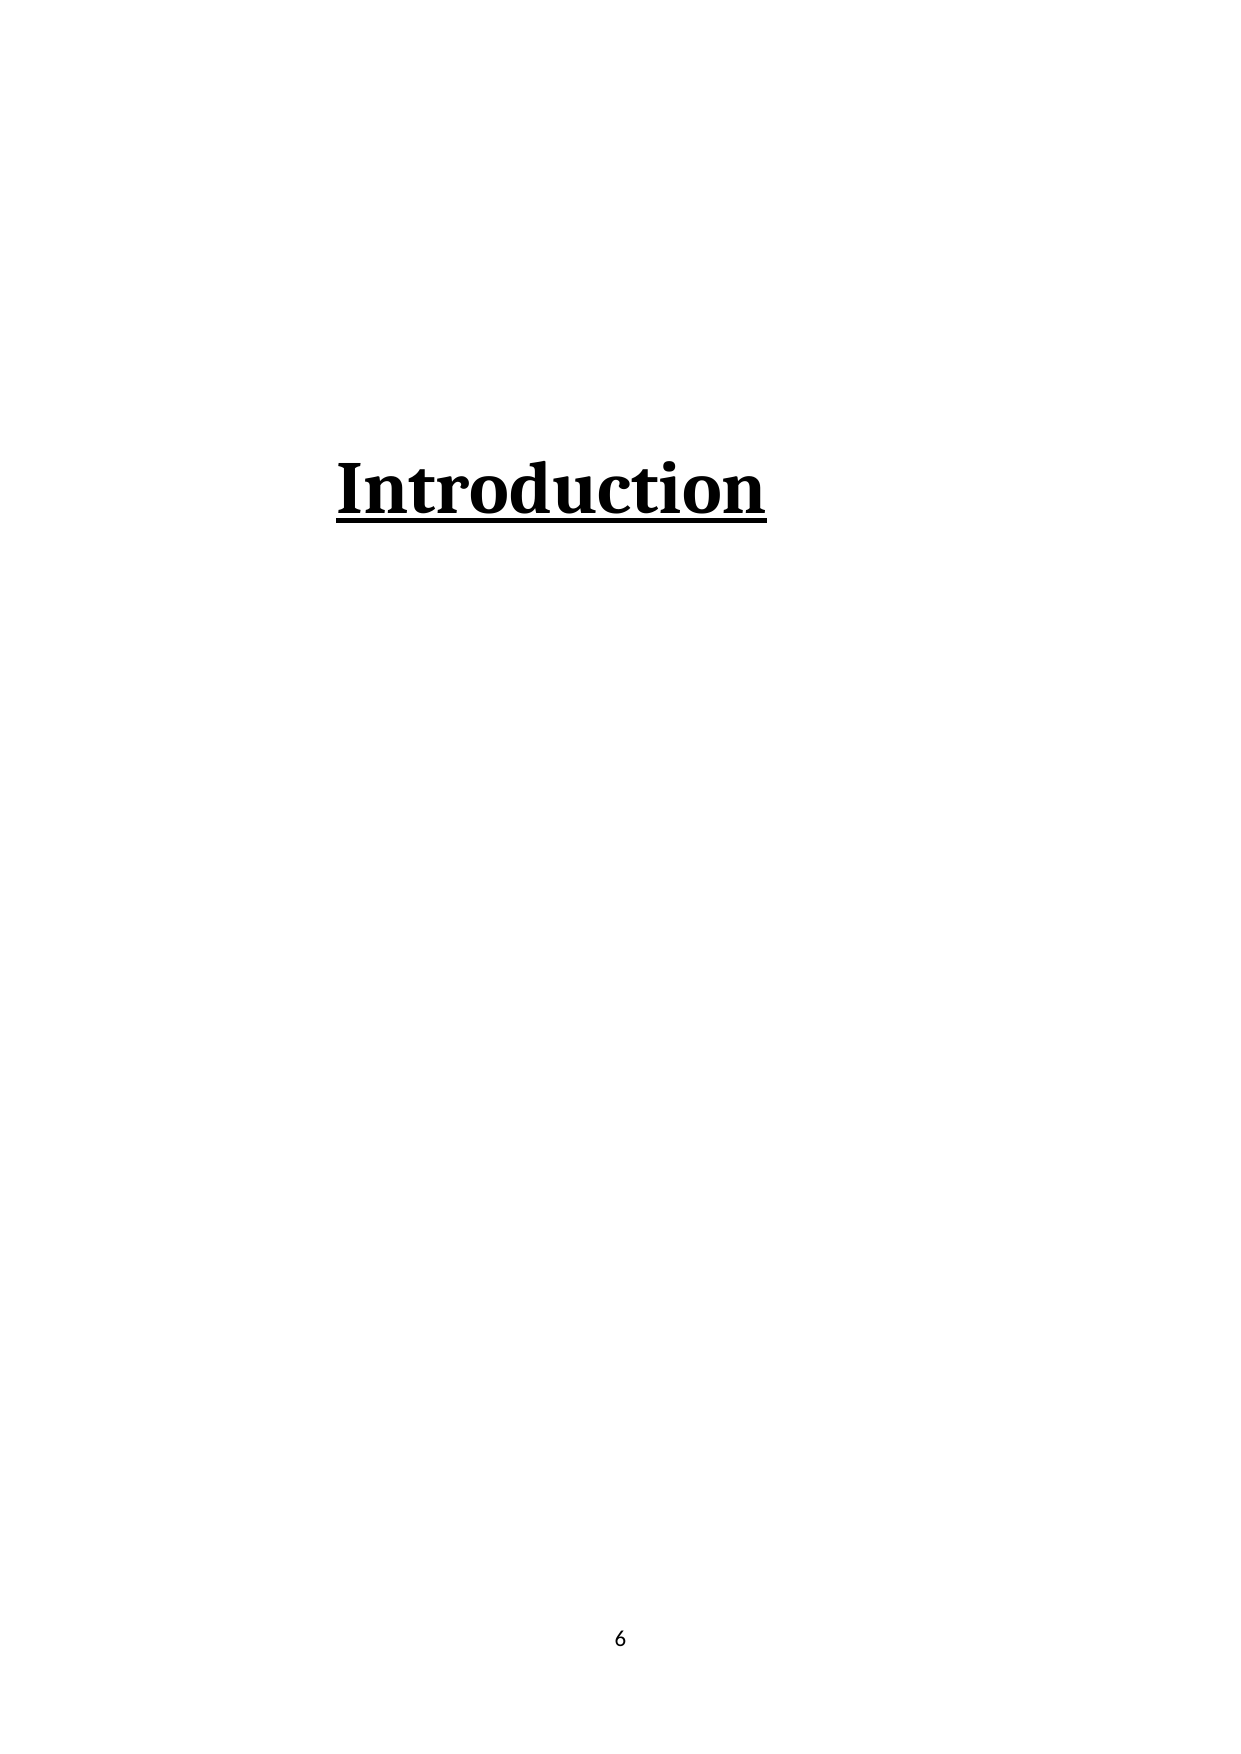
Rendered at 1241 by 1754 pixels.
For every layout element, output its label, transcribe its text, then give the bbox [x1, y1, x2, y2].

text Introduction [187, 446, 1090, 532]
